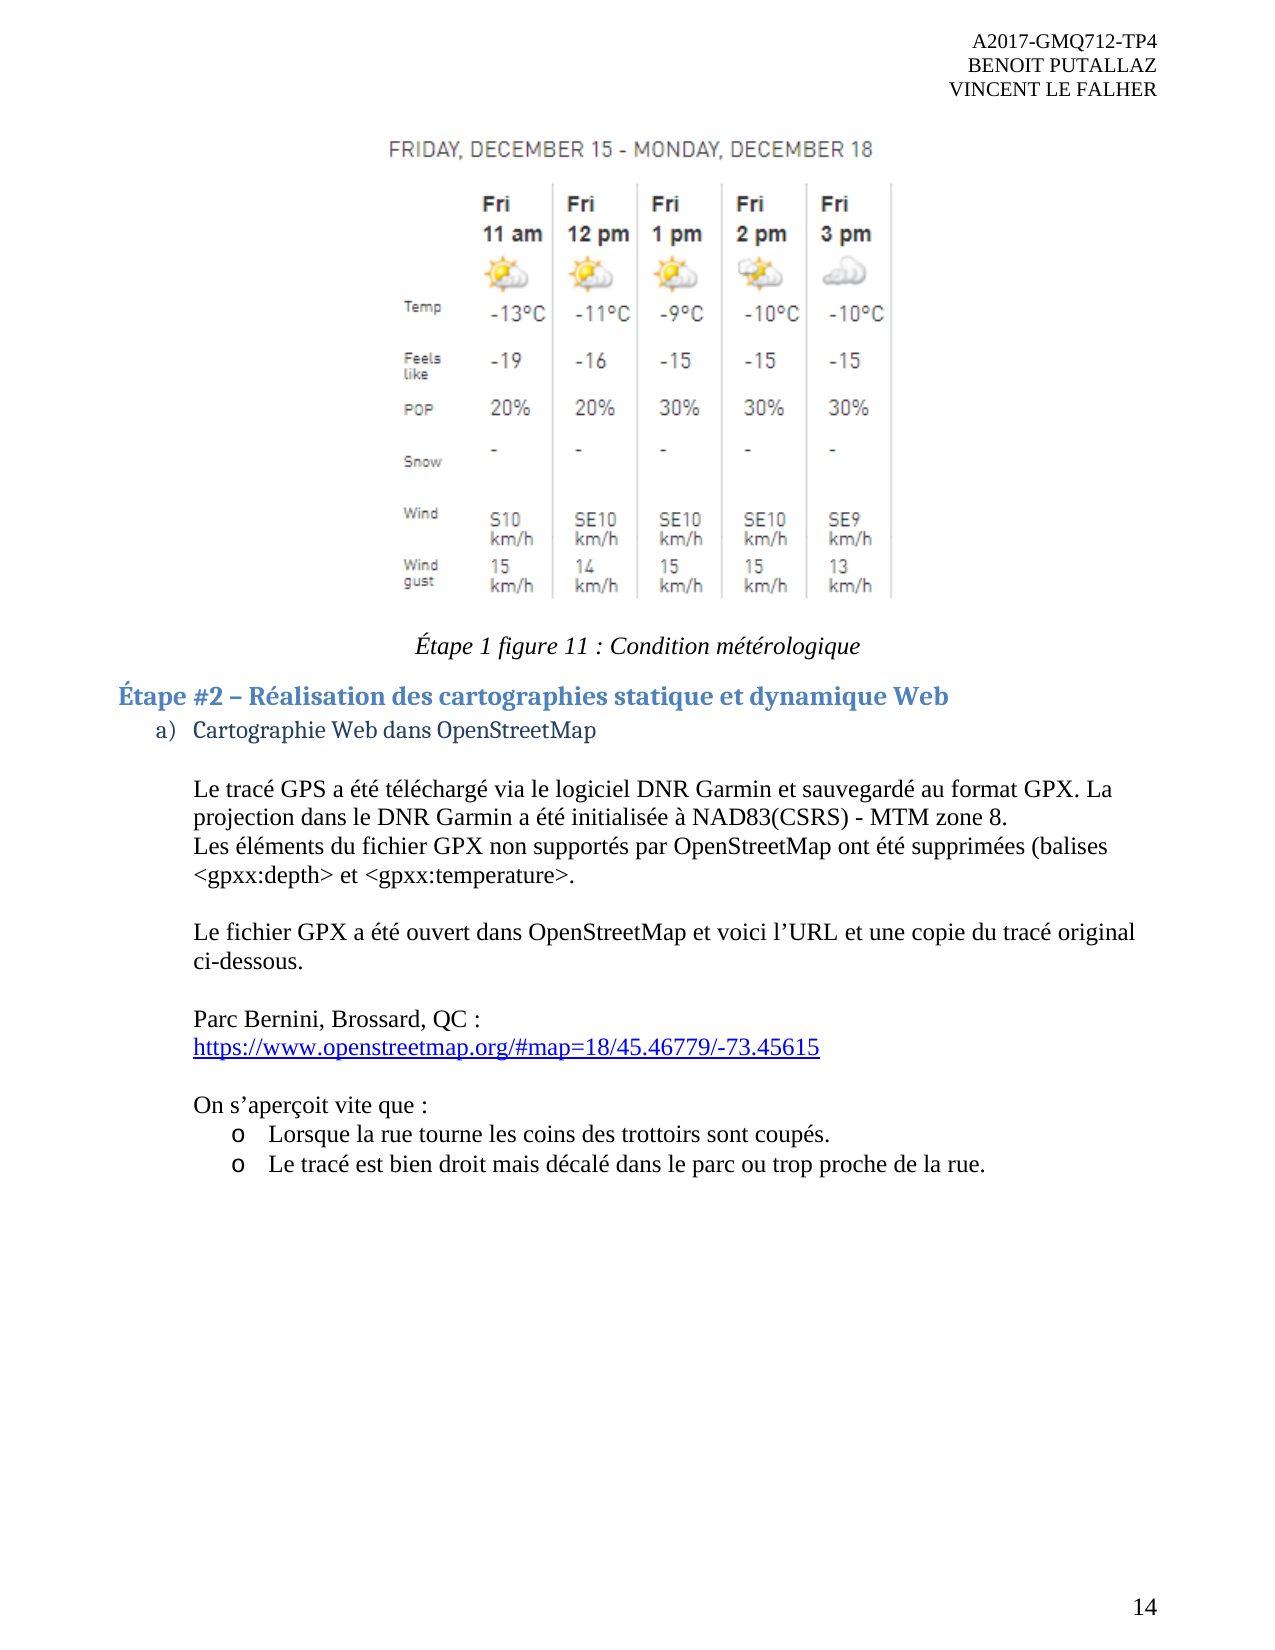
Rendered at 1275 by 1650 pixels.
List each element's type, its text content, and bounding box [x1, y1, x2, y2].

text Étape 1 figure 11 : Condition métérologique [118, 631, 1157, 660]
list Les éléments du fichier GPX non supportés par OpenStreetMap ont été supprimées (balises <gpxx:depth> et <gpxx:temperature>. [193, 831, 1157, 889]
list Le tracé GPS a été téléchargé via le logiciel DNR Garmin et sauvegardé au format GPX. La projection dans le DNR Garmin a été initialisée à NAD83(CSRS) - MTM zone 8. [193, 774, 1157, 831]
list Le fichier GPX a été ouvert dans OpenStreetMap et voici l’URL et une copie du tracé original ci-dessous. [193, 917, 1157, 975]
subtitle Étape #2 – Réalisation des cartographies statique et dynamique Web [118, 681, 1157, 712]
list https://www.openstreetmap.org/#map=18/45.46779/-73.45615 [193, 1032, 1157, 1061]
list Le tracé est bien droit mais décalé dans le parc ou trop proche de la rue. [231, 1149, 1157, 1180]
list Parc Bernini, Brossard, QC : [193, 1004, 1157, 1032]
list Lorsque la rue tourne les coins des trottoirs sont coupés. [231, 1119, 1157, 1149]
picture [375, 129, 900, 619]
subtitle Cartographie Web dans OpenStreetMap [156, 716, 1157, 745]
list On s’aperçoit vite que : [193, 1090, 1157, 1119]
